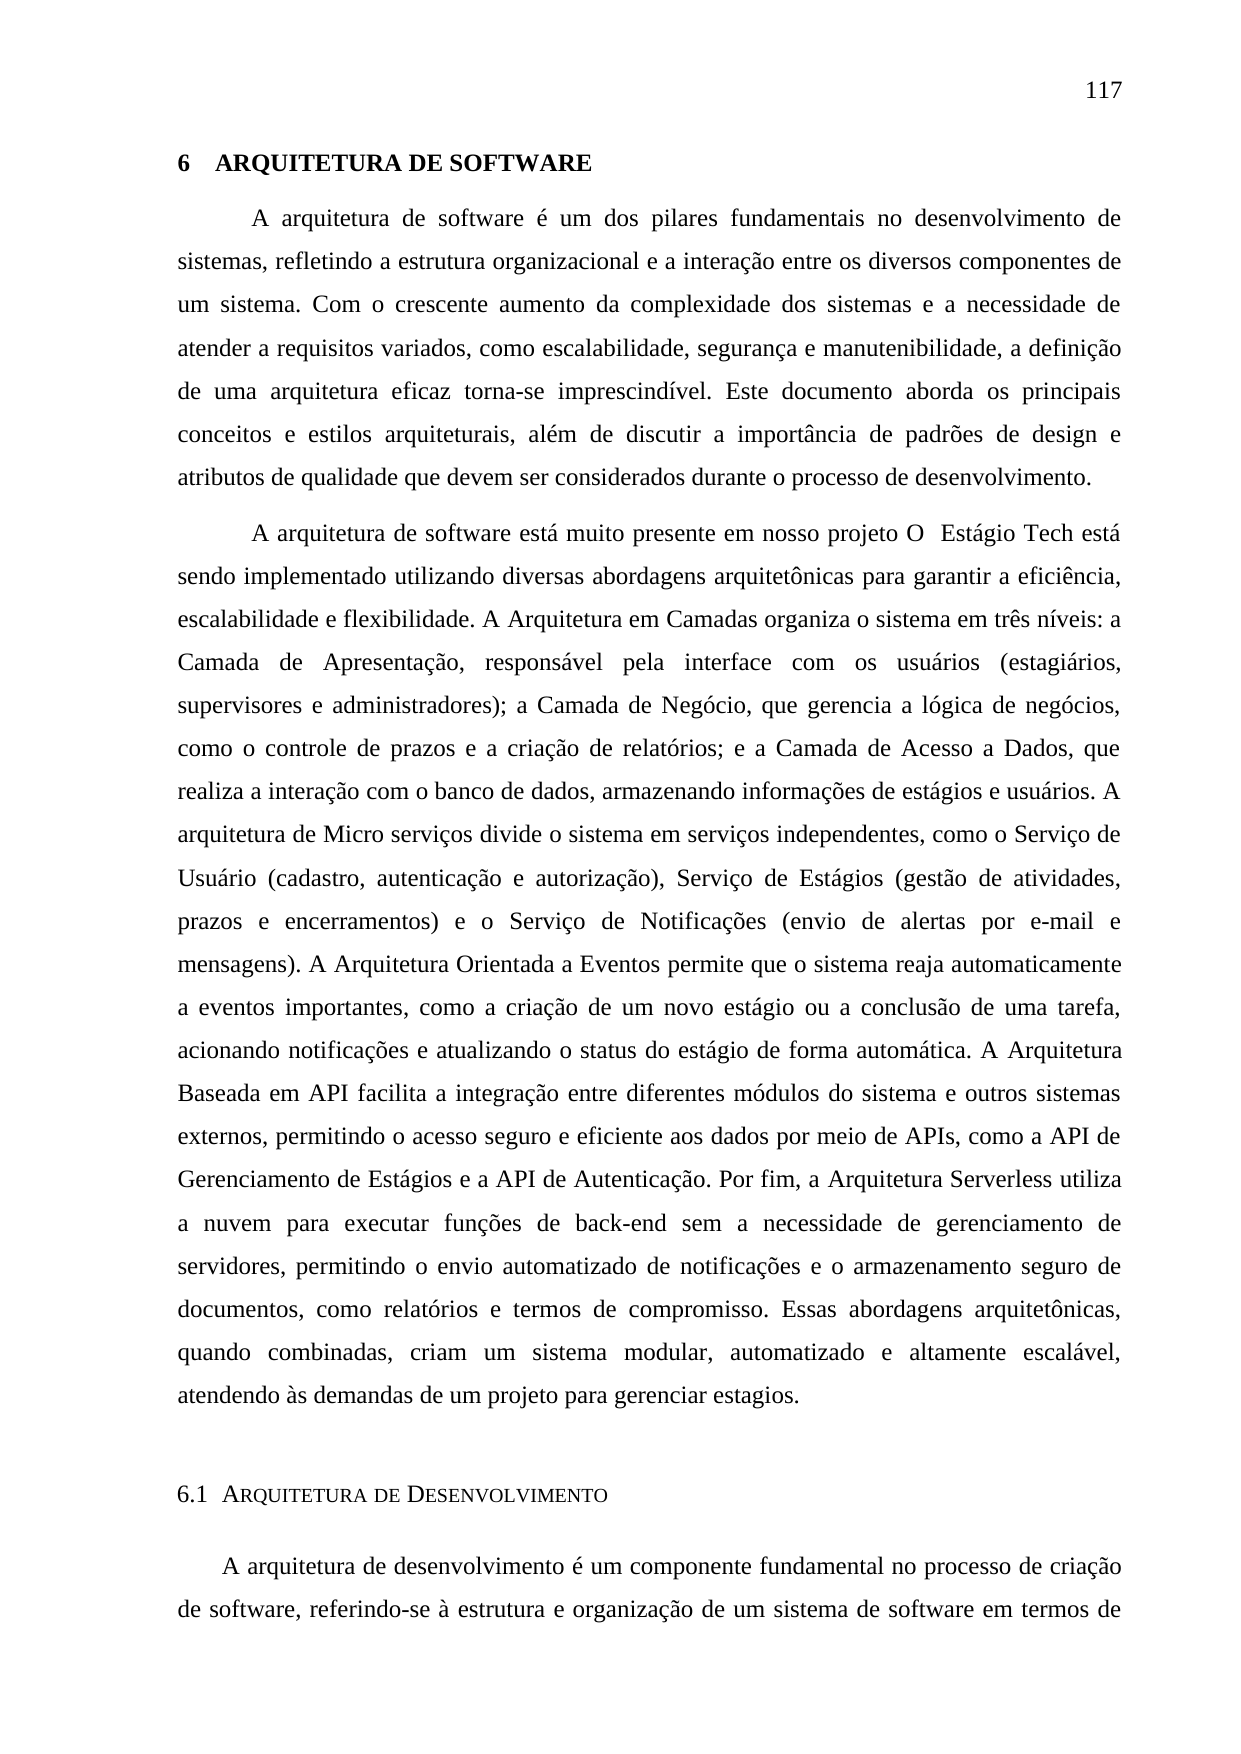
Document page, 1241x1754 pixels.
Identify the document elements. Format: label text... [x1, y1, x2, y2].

subtitle ARQUITETURA DE SOFTWARE [177, 148, 1122, 176]
text A arquitetura de software está muito presente em nosso projeto O Estágio Tech está sendo implementado utilizando diversas abordagens arquitetônicas para garantir a eficiência, escalabilidade e flexibilidade. A Arquitetura em Camadas organiza o sistema em três níveis: a Camada de Apresentação, responsável pela interface com os usuários (estagiários, supervisores e administradores); a Camada de Negócio, que gerencia a lógica de negócios, como o controle de prazos e a criação de relatórios; e a Camada de Acesso a Dados, que realiza a interação com o banco de dados, armazenando informações de estágios e usuários. A arquitetura de Micro serviços divide o sistema em serviços independentes, como o Serviço de Usuário (cadastro, autenticação e autorização), Serviço de Estágios (gestão de atividades, prazos e encerramentos) e o Serviço de Notificações (envio de alertas por e-mail e mensagens). A Arquitetura Orientada a Eventos permite que o sistema reaja automaticamente a eventos importantes, como a criação de um novo estágio ou a conclusão de uma tarefa, acionando notificações e atualizando o status do estágio de forma automática. A Arquitetura Baseada em API facilita a integração entre diferentes módulos do sistema e outros sistemas externos, permitindo o acesso seguro e eficiente aos dados por meio de APIs, como a API de Gerenciamento de Estágios e a API de Autenticação. Por fim, a Arquitetura Serverless utiliza a nuvem para executar funções de back-end sem a necessidade de gerenciamento de servidores, permitindo o envio automatizado de notificações e o armazenamento seguro de documentos, como relatórios e termos de compromisso. Essas abordagens arquitetônicas, quando combinadas, criam um sistema modular, automatizado e altamente escalável, atendendo às demandas de um projeto para gerenciar estagios. [177, 518, 1122, 1409]
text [177, 1551, 1122, 1623]
subtitle Arquitetura de Desenvolvimento [177, 1479, 1122, 1508]
text A arquitetura de software é um dos pilares fundamentais no desenvolvimento de sistemas, refletindo a estrutura organizacional e a interação entre os diversos componentes de um sistema. Com o crescente aumento da complexidade dos sistemas e a necessidade de atender a requisitos variados, como escalabilidade, segurança e manutenibilidade, a definição de uma arquitetura eficaz torna-se imprescindível. Este documento aborda os principais conceitos e estilos arquiteturais, além de discutir a importância de padrões de design e atributos de qualidade que devem ser considerados durante o processo de desenvolvimento. [177, 203, 1122, 491]
